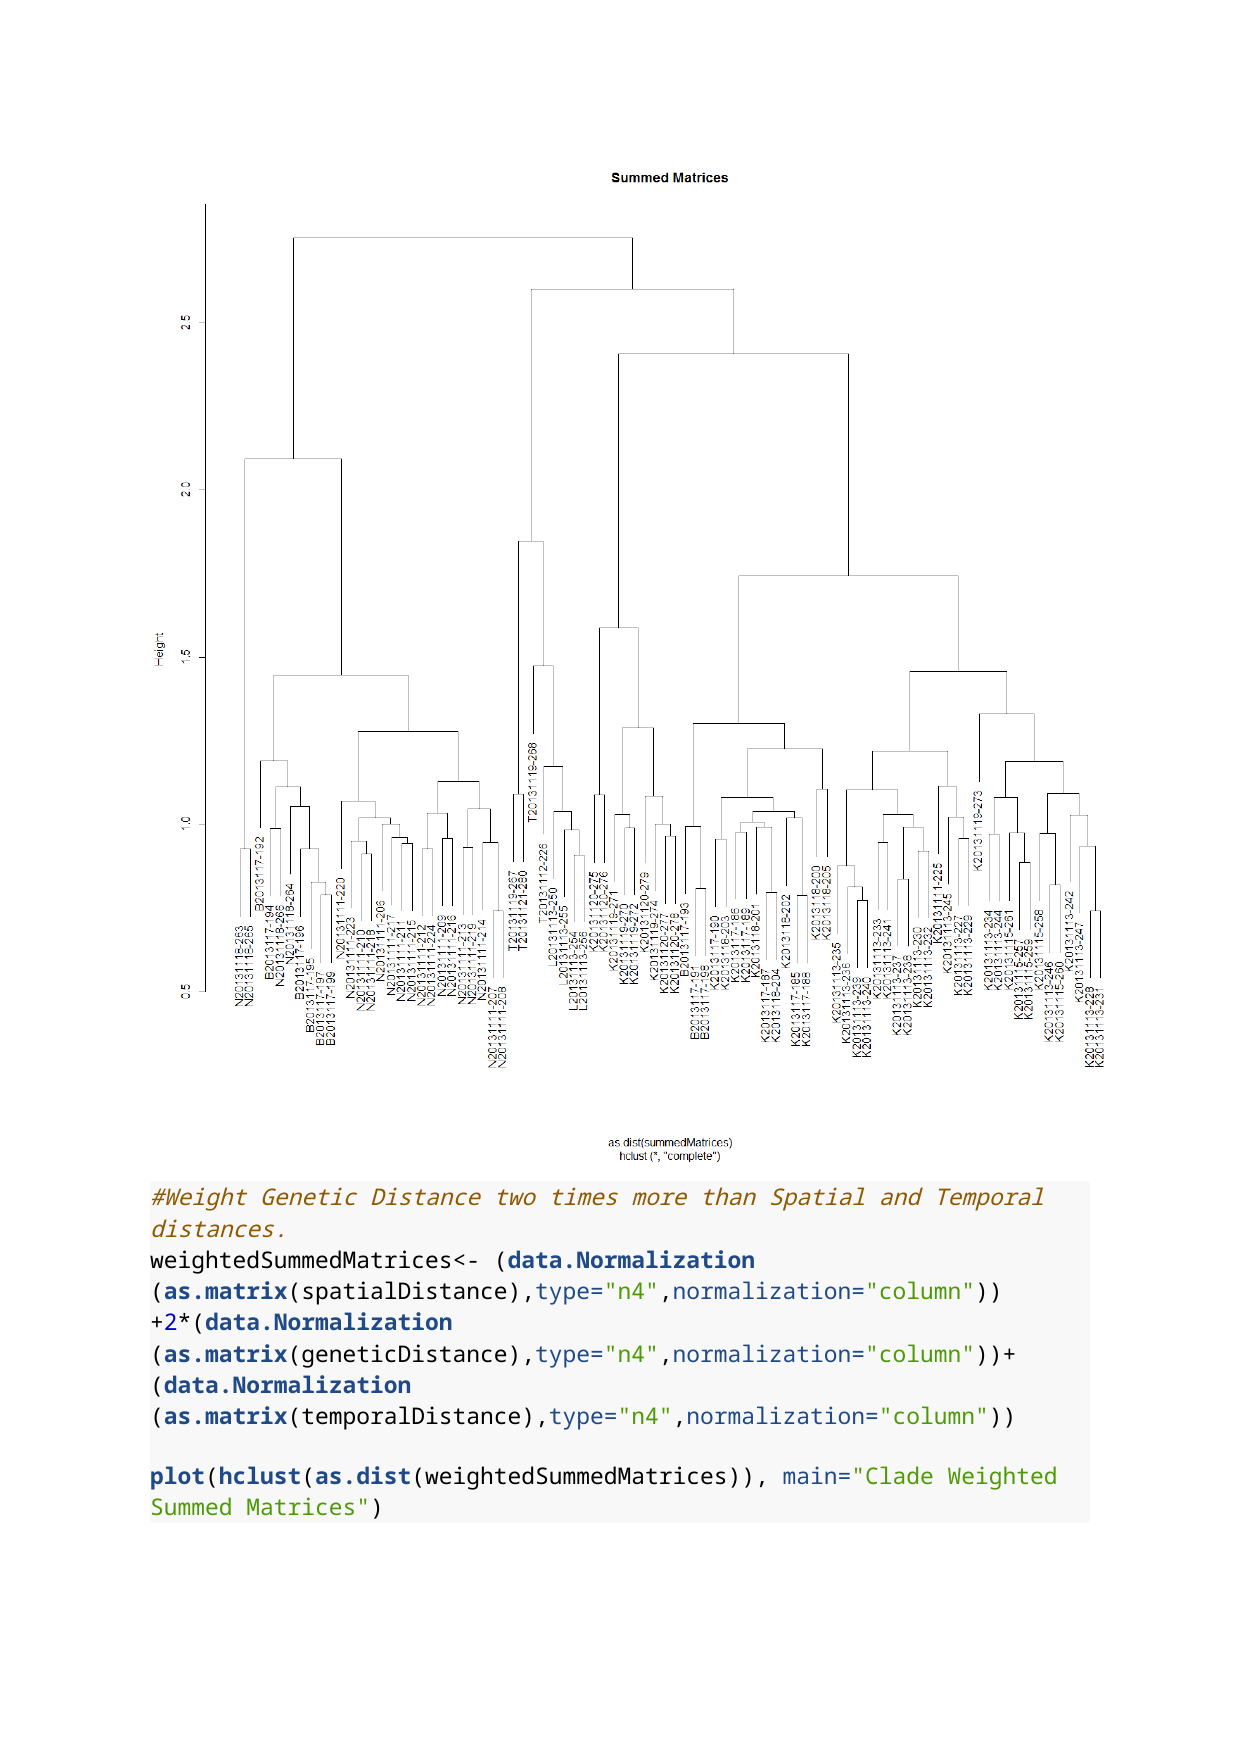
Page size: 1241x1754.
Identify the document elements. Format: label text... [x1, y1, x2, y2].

text #Weight Genetic Distance two times more than Spatial and Temporal distances. weightedSummedMatrices<- (data.Normalization (as.matrix(spatialDistance),type="n4",normalization="column"))+2*(data.Normalization (as.matrix(geneticDistance),type="n4",normalization="column"))+(data.Normalization (as.matrix(temporalDistance),type="n4",normalization="column")) plot(hclust(as.dist(weightedSummedMatrices)), main="Clade Weighted Summed Matrices") [150, 1181, 1090, 1523]
picture [150, 150, 1163, 1163]
